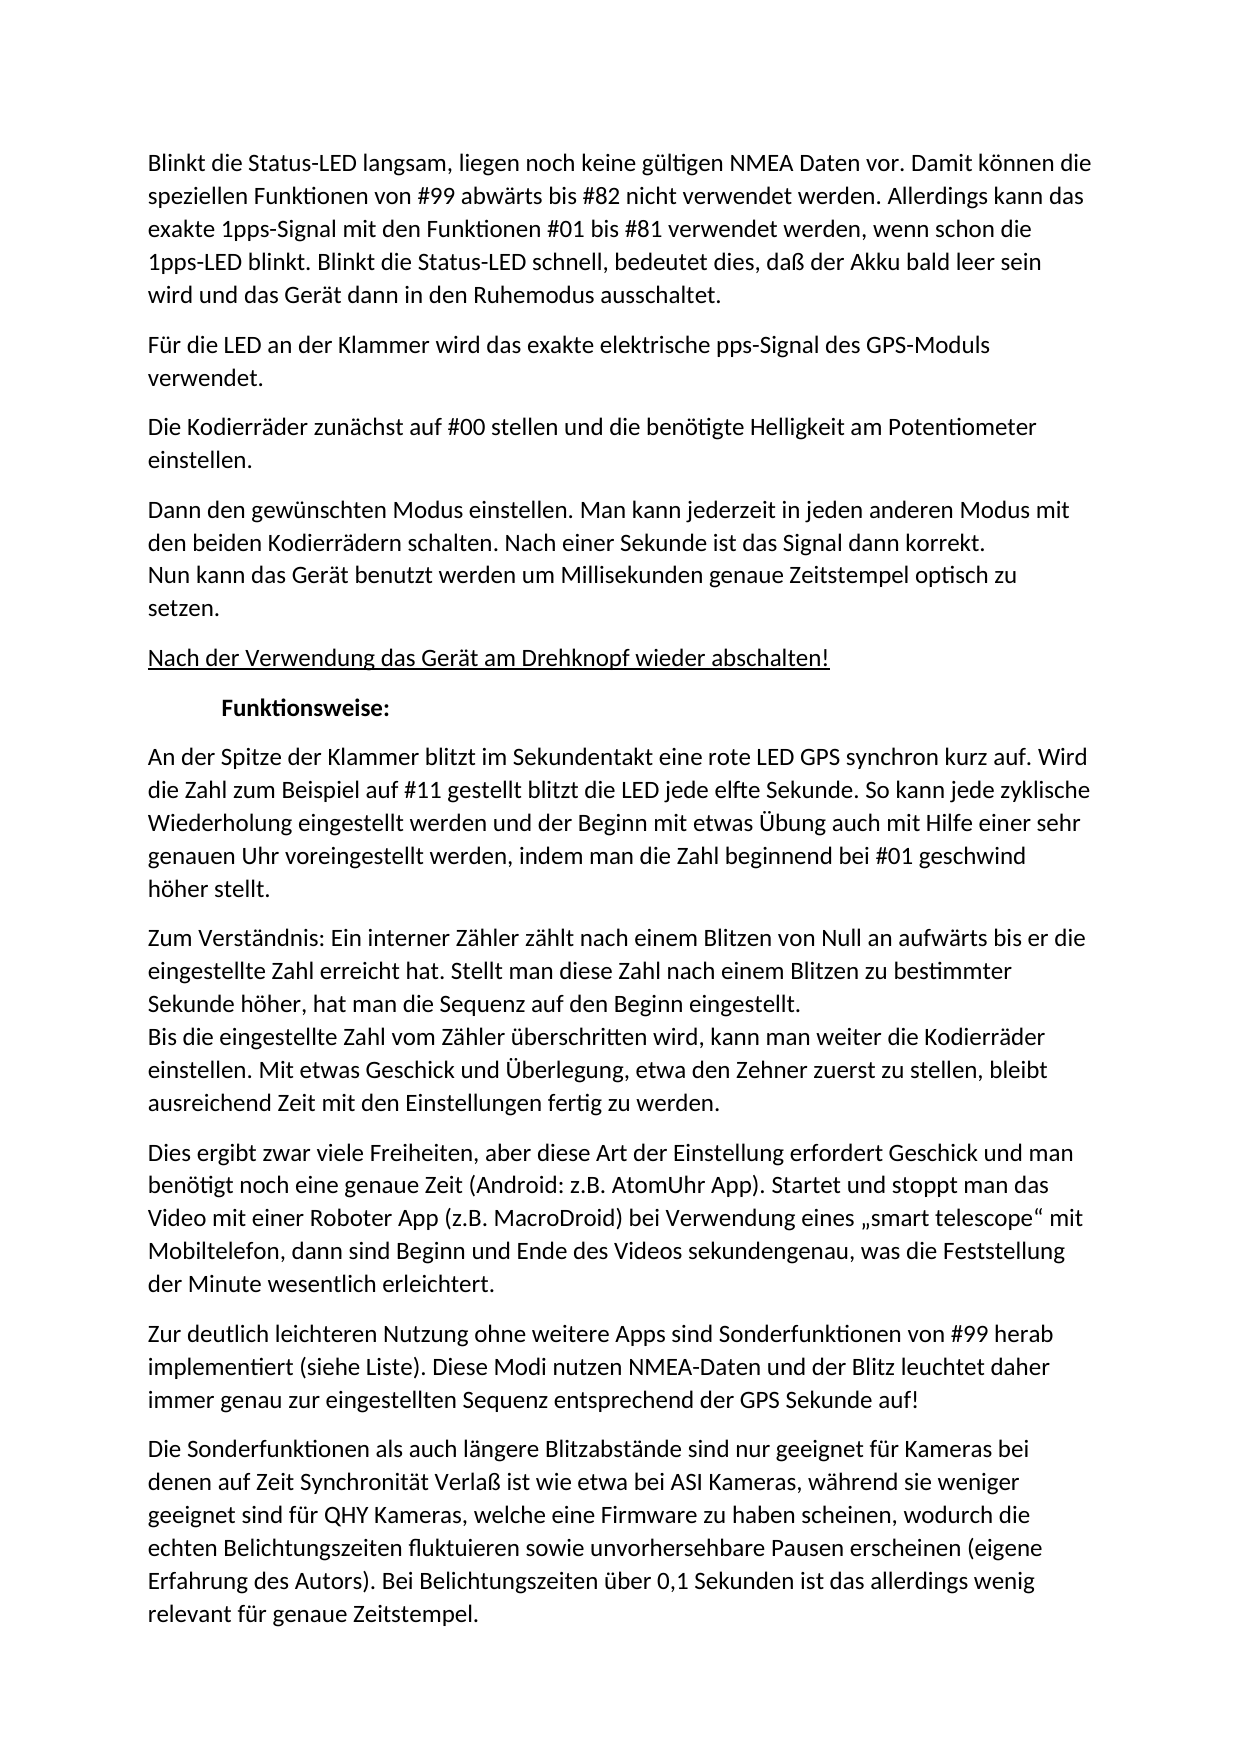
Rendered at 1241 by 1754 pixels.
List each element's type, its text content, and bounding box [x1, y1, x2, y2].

text An der Spitze der Klammer blitzt im Sekundentakt eine rote LED GPS synchron kurz auf. Wird die Zahl zum Beispiel auf #11 gestellt blitzt die LED jede elfte Sekunde. So kann jede zyklische Wiederholung eingestellt werden und der Beginn mit etwas Übung auch mit Hilfe einer sehr genauen Uhr voreingestellt werden, indem man die Zahl beginnend bei #01 geschwind höher stellt. [148, 741, 1093, 903]
text Blinkt die Status-LED langsam, liegen noch keine gültigen NMEA Daten vor. Damit können die speziellen Funktionen von #99 abwärts bis #82 nicht verwendet werden. Allerdings kann das exakte 1pps-Signal mit den Funktionen #01 bis #81 verwendet werden, wenn schon die 1pps-LED blinkt. Blinkt die Status-LED schnell, bedeutet dies, daß der Akku bald leer sein wird und das Gerät dann in den Ruhemodus ausschaltet. [148, 148, 1093, 310]
text Funktionsweise: [148, 692, 1093, 722]
text Die Sonderfunktionen als auch längere Blitzabstände sind nur geeignet für Kameras bei denen auf Zeit Synchronität Verlaß ist wie etwa bei ASI Kameras, während sie weniger geeignet sind für QHY Kameras, welche eine Firmware zu haben scheinen, wodurch die echten Belichtungszeiten fluktuieren sowie unvorhersehbare Pausen erscheinen (eigene Erfahrung des Autors). Bei Belichtungszeiten über 0,1 Sekunden ist das allerdings wenig relevant für genaue Zeitstempel. [148, 1433, 1093, 1628]
text Die Kodierräder zunächst auf #00 stellen und die benötigte Helligkeit am Potentiometer einstellen. [148, 411, 1093, 475]
text Für die LED an der Klammer wird das exakte elektrische pps-Signal des GPS-Moduls verwendet. [148, 329, 1093, 392]
text Dann den gewünschten Modus einstellen. Man kann jederzeit in jeden anderen Modus mit den beiden Kodierrädern schalten. Nach einer Sekunde ist das Signal dann korrekt. Nun kann das Gerät benutzt werden um Millisekunden genaue Zeitstempel optisch zu setzen. [148, 494, 1093, 623]
text Nach der Verwendung das Gerät am Drehknopf wieder abschalten! [148, 642, 1093, 673]
text Dies ergibt zwar viele Freiheiten, aber diese Art der Einstellung erfordert Geschick und man benötigt noch eine genaue Zeit (Android: z.B. AtomUhr App). Startet und stoppt man das Video mit einer Roboter App (z.B. MacroDroid) bei Verwendung eines „smart telescope“ mit Mobiltelefon, dann sind Beginn und Ende des Videos sekundengenau, was die Feststellung der Minute wesentlich erleichtert. [148, 1137, 1093, 1299]
text Zum Verständnis: Ein interner Zähler zählt nach einem Blitzen von Null an aufwärts bis er die eingestellte Zahl erreicht hat. Stellt man diese Zahl nach einem Blitzen zu bestimmter Sekunde höher, hat man die Sequenz auf den Beginn eingestellt. Bis die eingestellte Zahl vom Zähler überschritten wird, kann man weiter die Kodierräder einstellen. Mit etwas Geschick und Überlegung, etwa den Zehner zuerst zu stellen, bleibt ausreichend Zeit mit den Einstellungen fertig zu werden. [148, 923, 1093, 1118]
text Zur deutlich leichteren Nutzung ohne weitere Apps sind Sonderfunktionen von #99 herab implementiert (siehe Liste). Diese Modi nutzen NMEA-Daten und der Blitz leuchtet daher immer genau zur eingestellten Sequenz entsprechend der GPS Sekunde auf! [148, 1318, 1093, 1414]
